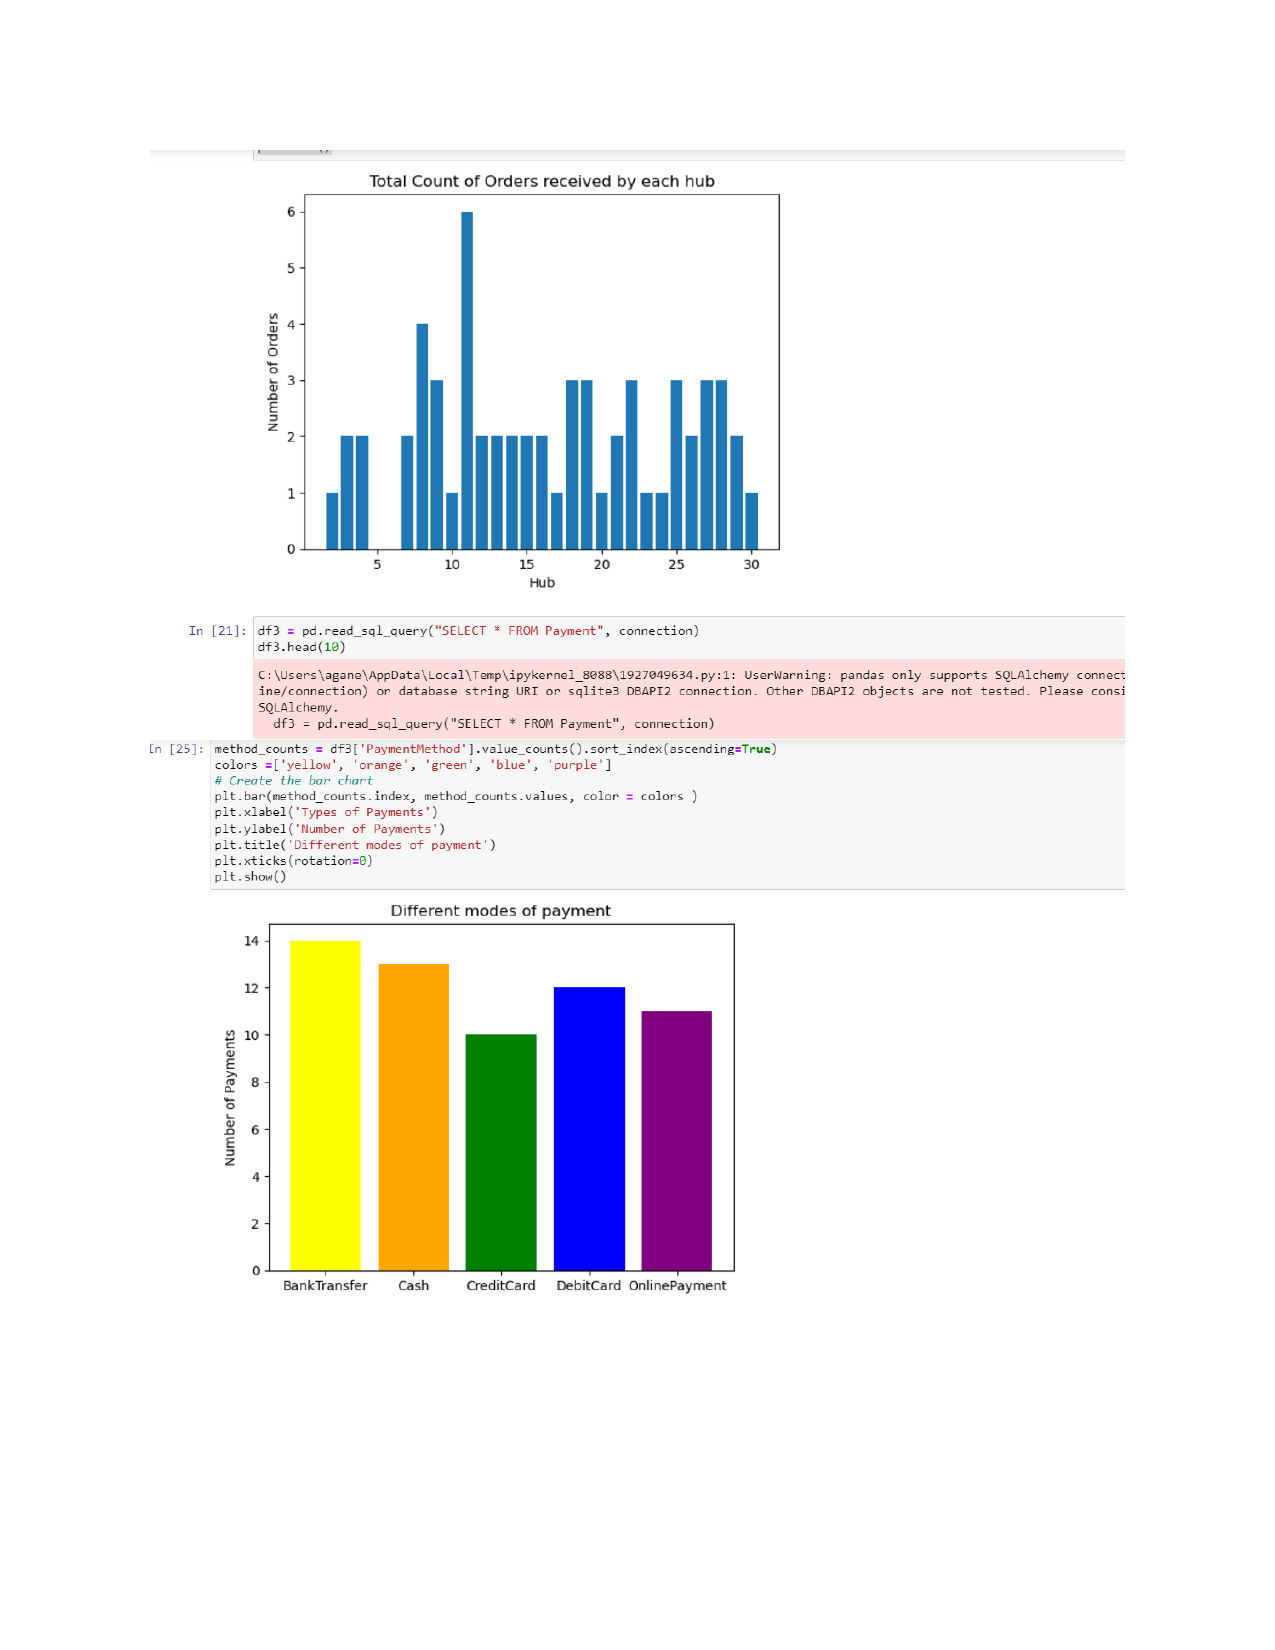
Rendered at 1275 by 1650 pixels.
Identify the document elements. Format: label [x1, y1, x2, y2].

picture [150, 150, 1125, 1295]
